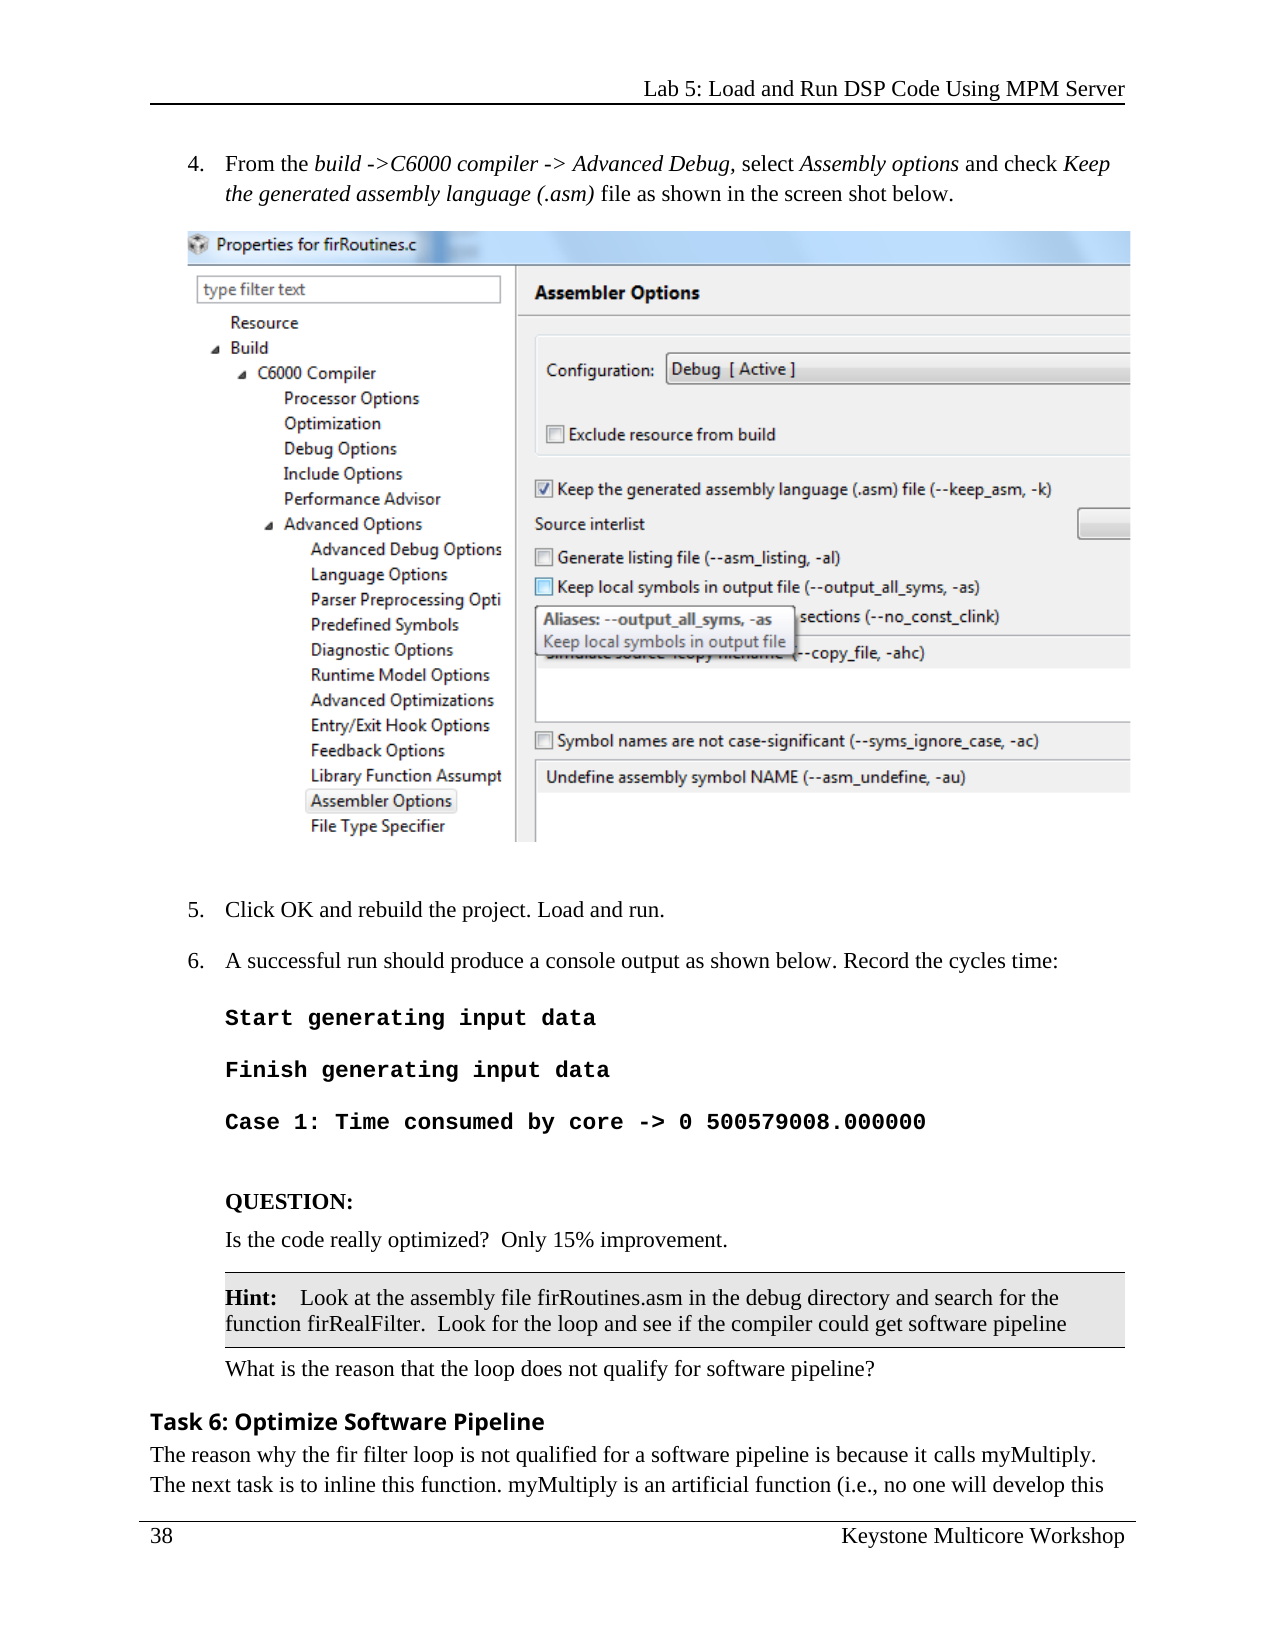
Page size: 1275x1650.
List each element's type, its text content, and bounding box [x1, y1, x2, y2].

text Is the code really optimized? Only 15% improvement. [225, 1227, 1125, 1253]
text Finish generating input data [225, 1058, 1125, 1111]
text Look at the assembly file firRoutines.asm in the debug directory and search for the function firRealFilter. Look for the loop and see if the compiler could get software pipeline [225, 1273, 1125, 1347]
text Start generating input data [225, 1006, 1125, 1058]
text Case 1: Time consumed by core -> 0 500579008.000000 [225, 1111, 1125, 1137]
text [150, 1441, 1125, 1497]
text What is the reason that the loop does not qualify for software pipeline? [225, 1354, 1125, 1381]
list Click OK and rebuild the project. Load and run. [187, 896, 1125, 922]
list A successful run should produce a console output as shown below. Record the cycles time: [187, 947, 1125, 1000]
list From the build ->C6000 compiler -> Advanced Debug, select Assembly options and check Keep the generated assembly language (.asm) file as shown in the screen shot below. [187, 150, 1125, 207]
subtitle Task 6: Optimize Software Pipeline [150, 1406, 1125, 1437]
picture [187, 231, 1131, 842]
text QUESTION: [225, 1188, 1125, 1214]
